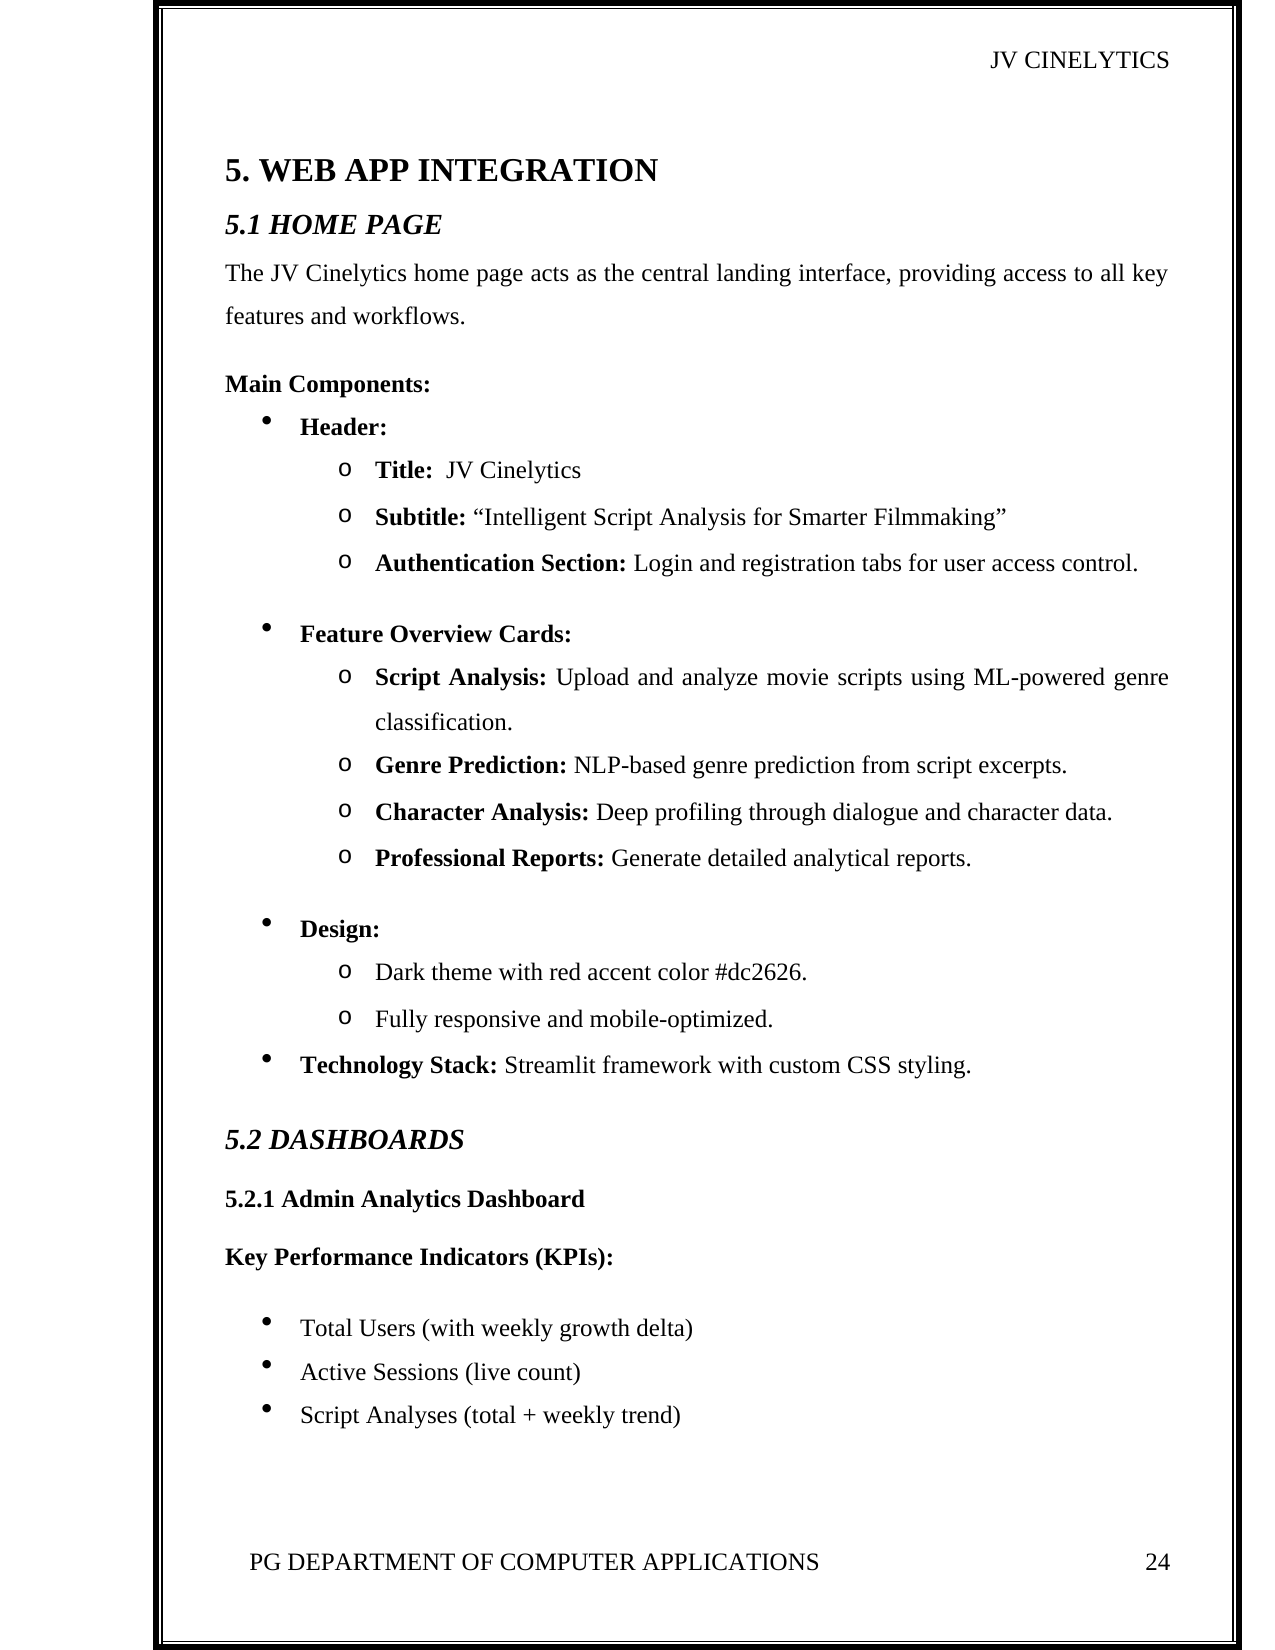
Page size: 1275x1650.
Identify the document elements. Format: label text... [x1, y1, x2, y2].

subtitle Header: [262, 412, 1170, 441]
subtitle Feature Overview Cards: [262, 619, 1170, 648]
subtitle Character Analysis: Deep profiling through dialogue and character data. [337, 797, 1170, 828]
subtitle Fully responsive and mobile-optimized. [337, 1004, 1170, 1034]
subtitle Main Components: [225, 369, 1170, 398]
text 5.2.1 Admin Analytics Dashboard [225, 1184, 1170, 1213]
subtitle Authentication Section: Login and registration tabs for user access control. [337, 548, 1170, 579]
list Script Analyses (total + weekly trend) [262, 1400, 1170, 1428]
subtitle Professional Reports: Generate detailed analytical reports. [337, 843, 1170, 874]
subtitle Title: JV Cinelytics [337, 455, 1170, 486]
subtitle Subtitle: “Intelligent Script Analysis for Smarter Filmmaking” [337, 502, 1170, 532]
subtitle Dark theme with red accent color #dc2626. [337, 957, 1170, 988]
subtitle The JV Cinelytics home page acts as the central landing interface, providing access to all key features and workflows. [225, 258, 1170, 330]
list Active Sessions (live count) [262, 1357, 1170, 1385]
subtitle 5. WEB APP INTEGRATION [225, 150, 1170, 188]
subtitle Script Analysis: Upload and analyze movie scripts using ML-powered genre classification. [337, 662, 1170, 736]
subtitle Genre Prediction: NLP-based genre prediction from script excerpts. [337, 751, 1170, 781]
text 5.2 DASHBOARDS [225, 1122, 1170, 1155]
text Key Performance Indicators (KPIs): [225, 1242, 1170, 1270]
subtitle 5.1 HOME PAGE [225, 207, 1170, 241]
subtitle Design: [262, 914, 1170, 943]
subtitle Technology Stack: Streamlit framework with custom CSS styling. [262, 1050, 1170, 1079]
list Total Users (with weekly growth delta) [262, 1313, 1170, 1342]
